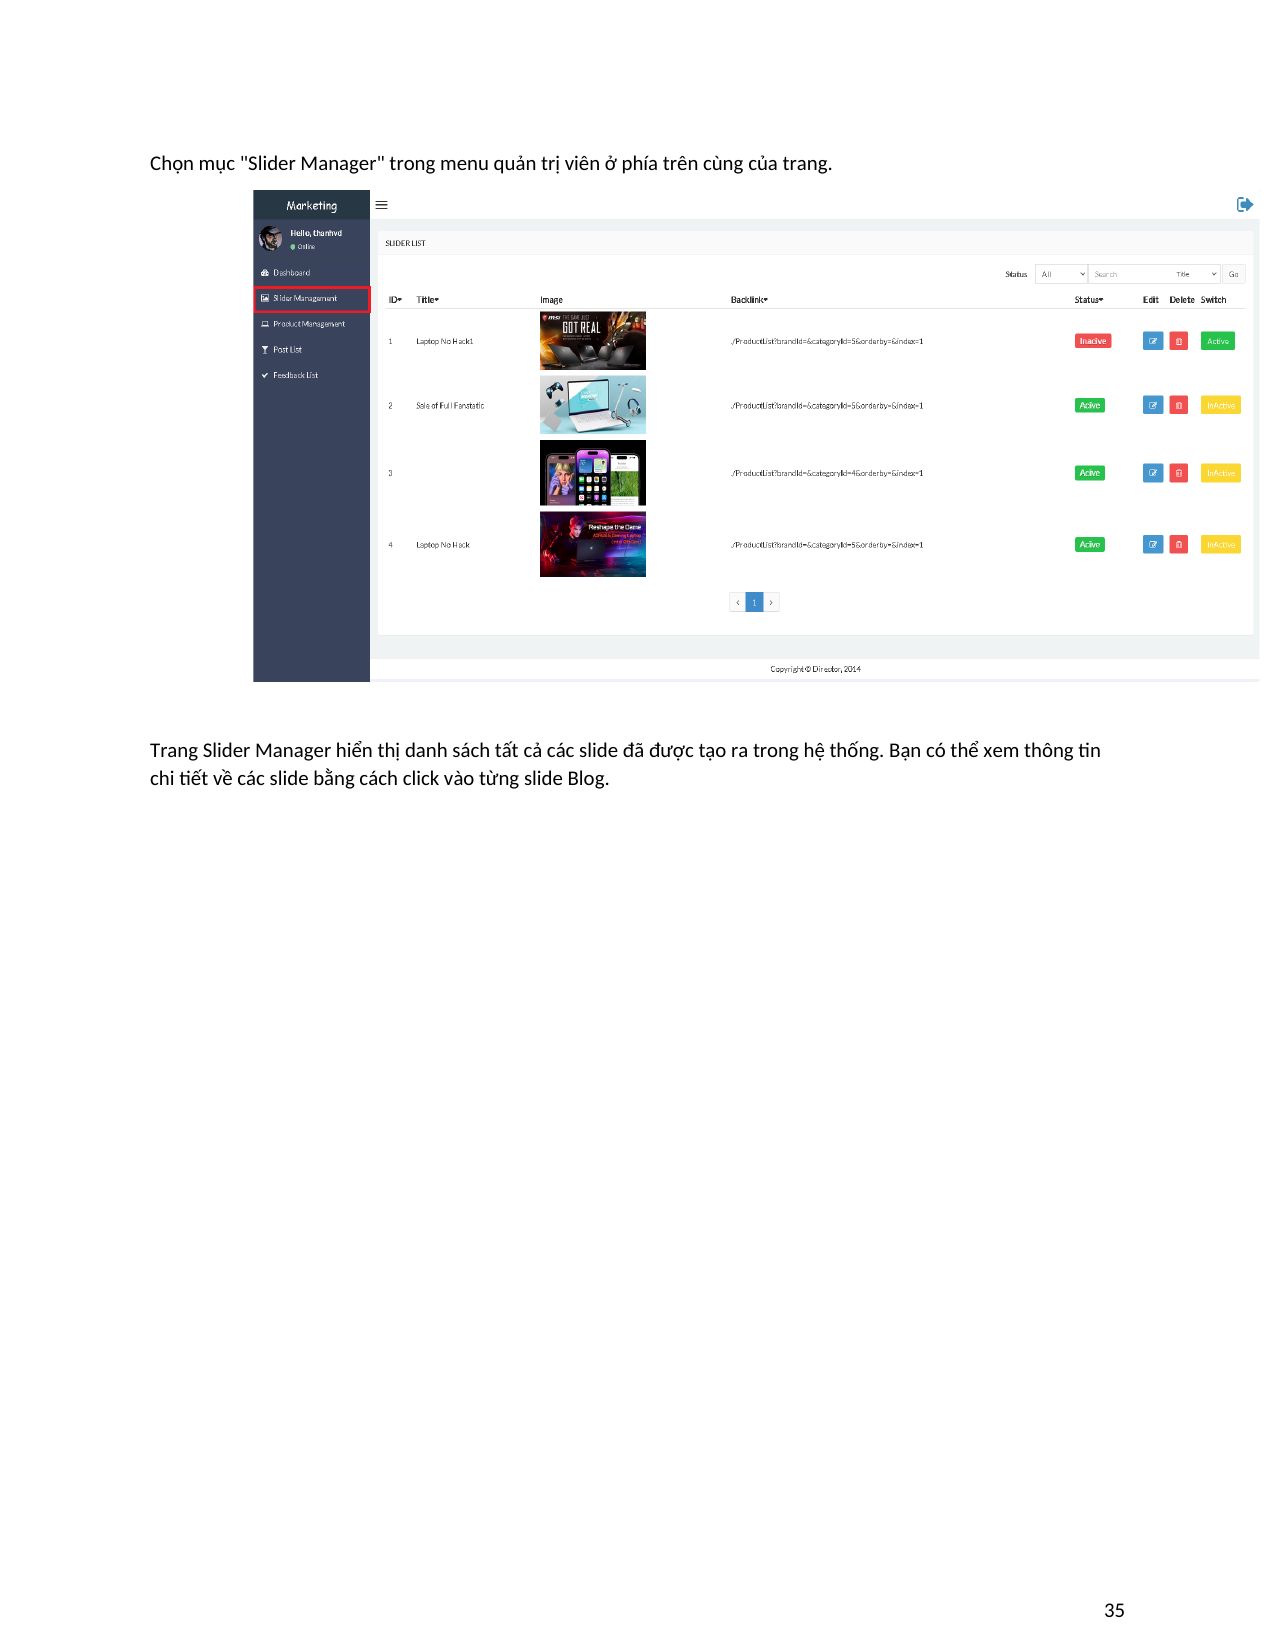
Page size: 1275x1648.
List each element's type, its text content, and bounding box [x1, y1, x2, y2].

text Chọn mục "Slider Manager" trong menu quản trị viên ở phía trên cùng của trang. [150, 150, 1125, 175]
picture [253, 190, 1260, 682]
text Trang Slider Manager hiển thị danh sách tất cả các slide đã được tạo ra trong hệ thống. Bạn có thể xem thông tin chi tiết về các slide bằng cách click vào từng slide Blog. [150, 737, 1125, 791]
